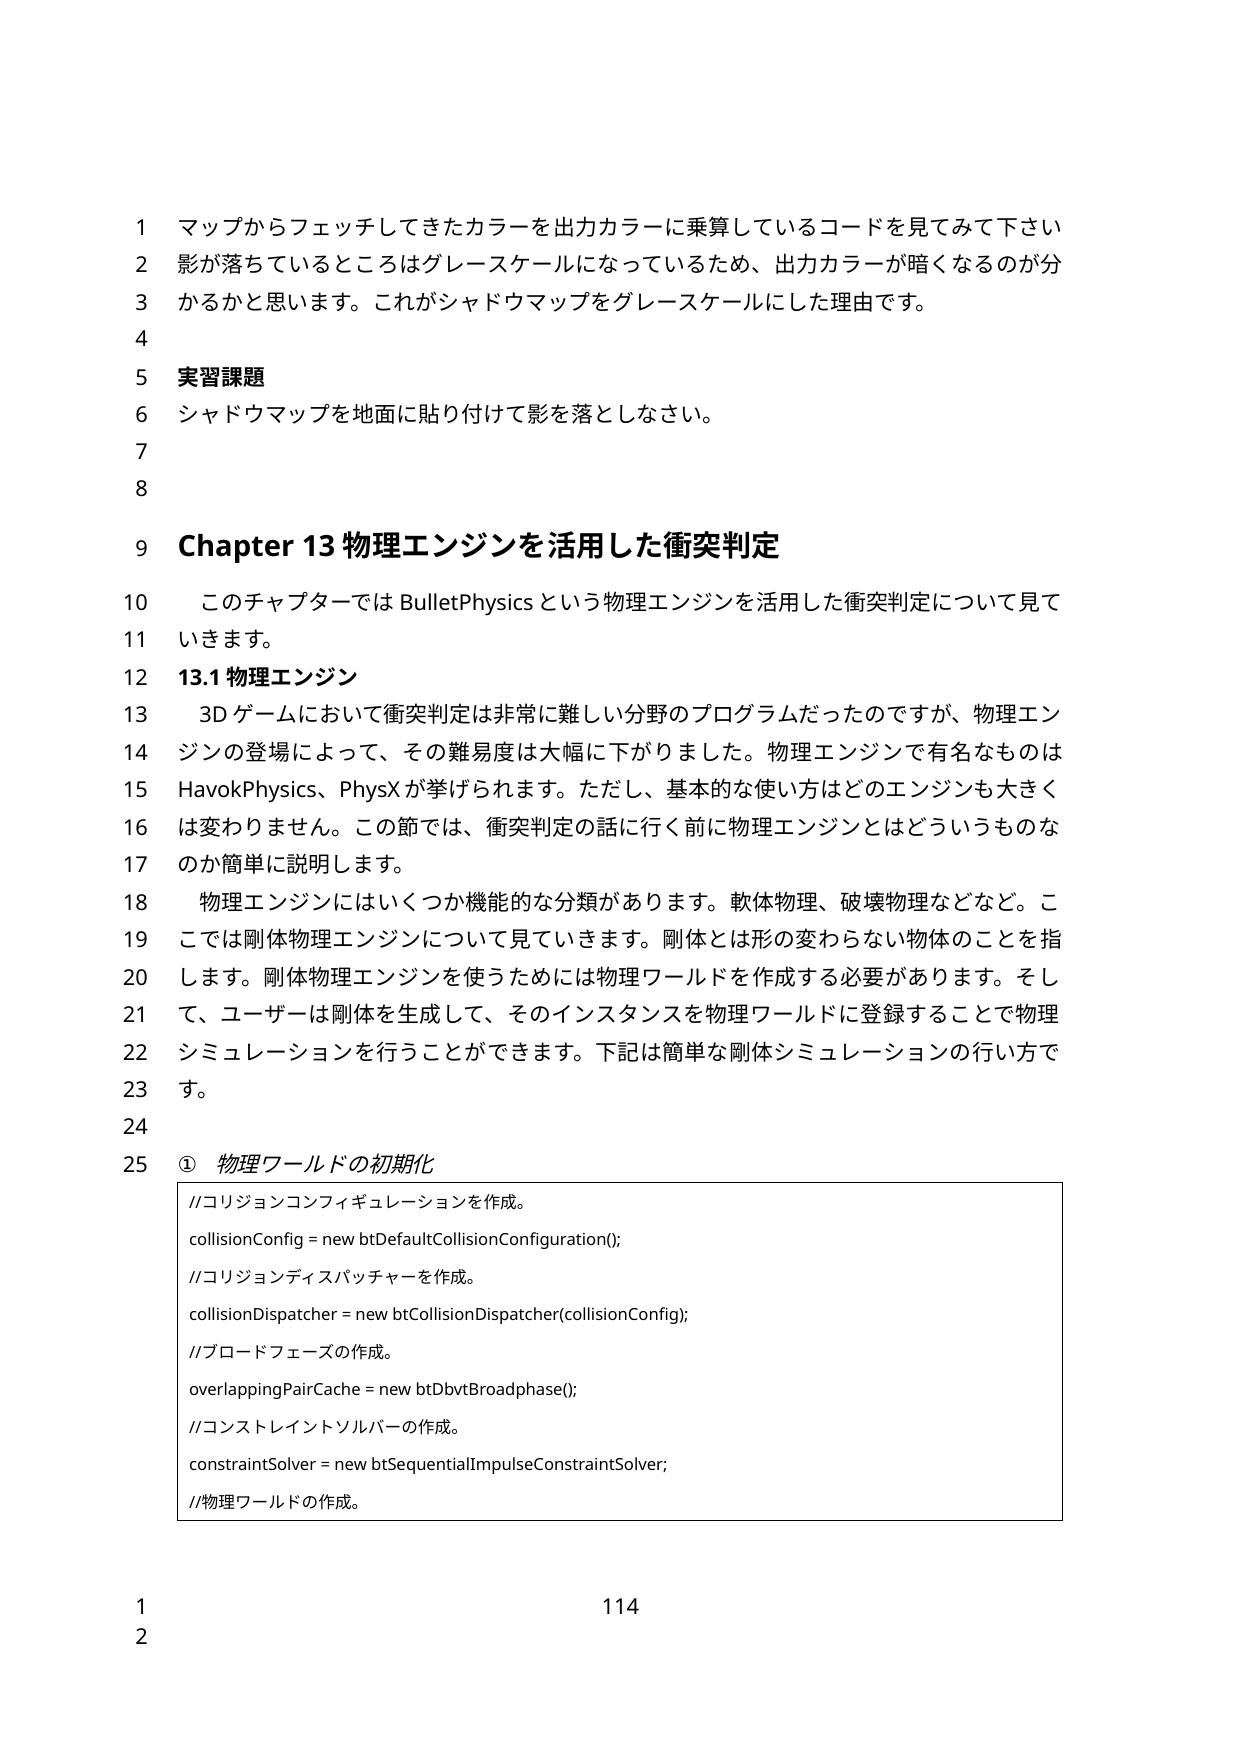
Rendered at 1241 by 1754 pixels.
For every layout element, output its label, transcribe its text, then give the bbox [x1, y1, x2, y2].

text 13.1 物理エンジン [177, 657, 1063, 694]
text 実習課題 [177, 357, 1063, 394]
text 物理エンジンにはいくつか機能的な分類があります。軟体物理、破壊物理などなど。ここでは剛体物理エンジンについて見ていきます。剛体とは形の変わらない物体のことを指します。剛体物理エンジンを使うためには物理ワールドを作成する必要があります。そして、ユーザーは剛体を生成して、そのインスタンスを物理ワールドに登録することで物理シミュレーションを行うことができます。下記は簡単な剛体シミュレーションの行い方です。 [177, 882, 1063, 1107]
text 3Dゲームにおいて衝突判定は非常に難しい分野のプログラムだったのですが、物理エンジンの登場によって、その難易度は大幅に下がりました。物理エンジンで有名なものはHavokPhysics、PhysXが挙げられます。ただし、基本的な使い方はどのエンジンも大きくは変わりません。この節では、衝突判定の話に行く前に物理エンジンとはどういうものなのか簡単に説明します。 [177, 694, 1063, 882]
text このチャプターではBulletPhysicsという物理エンジンを活用した衝突判定について見ていきます。 [177, 582, 1063, 657]
list 物理ワールドの初期化 [177, 1144, 1063, 1182]
text シャドウマップを地面に貼り付けて影を落としなさい。 [177, 394, 1063, 432]
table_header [178, 1183, 1062, 1520]
text Chapter 13 物理エンジンを活用した衝突判定 [177, 507, 1063, 582]
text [177, 207, 1063, 319]
